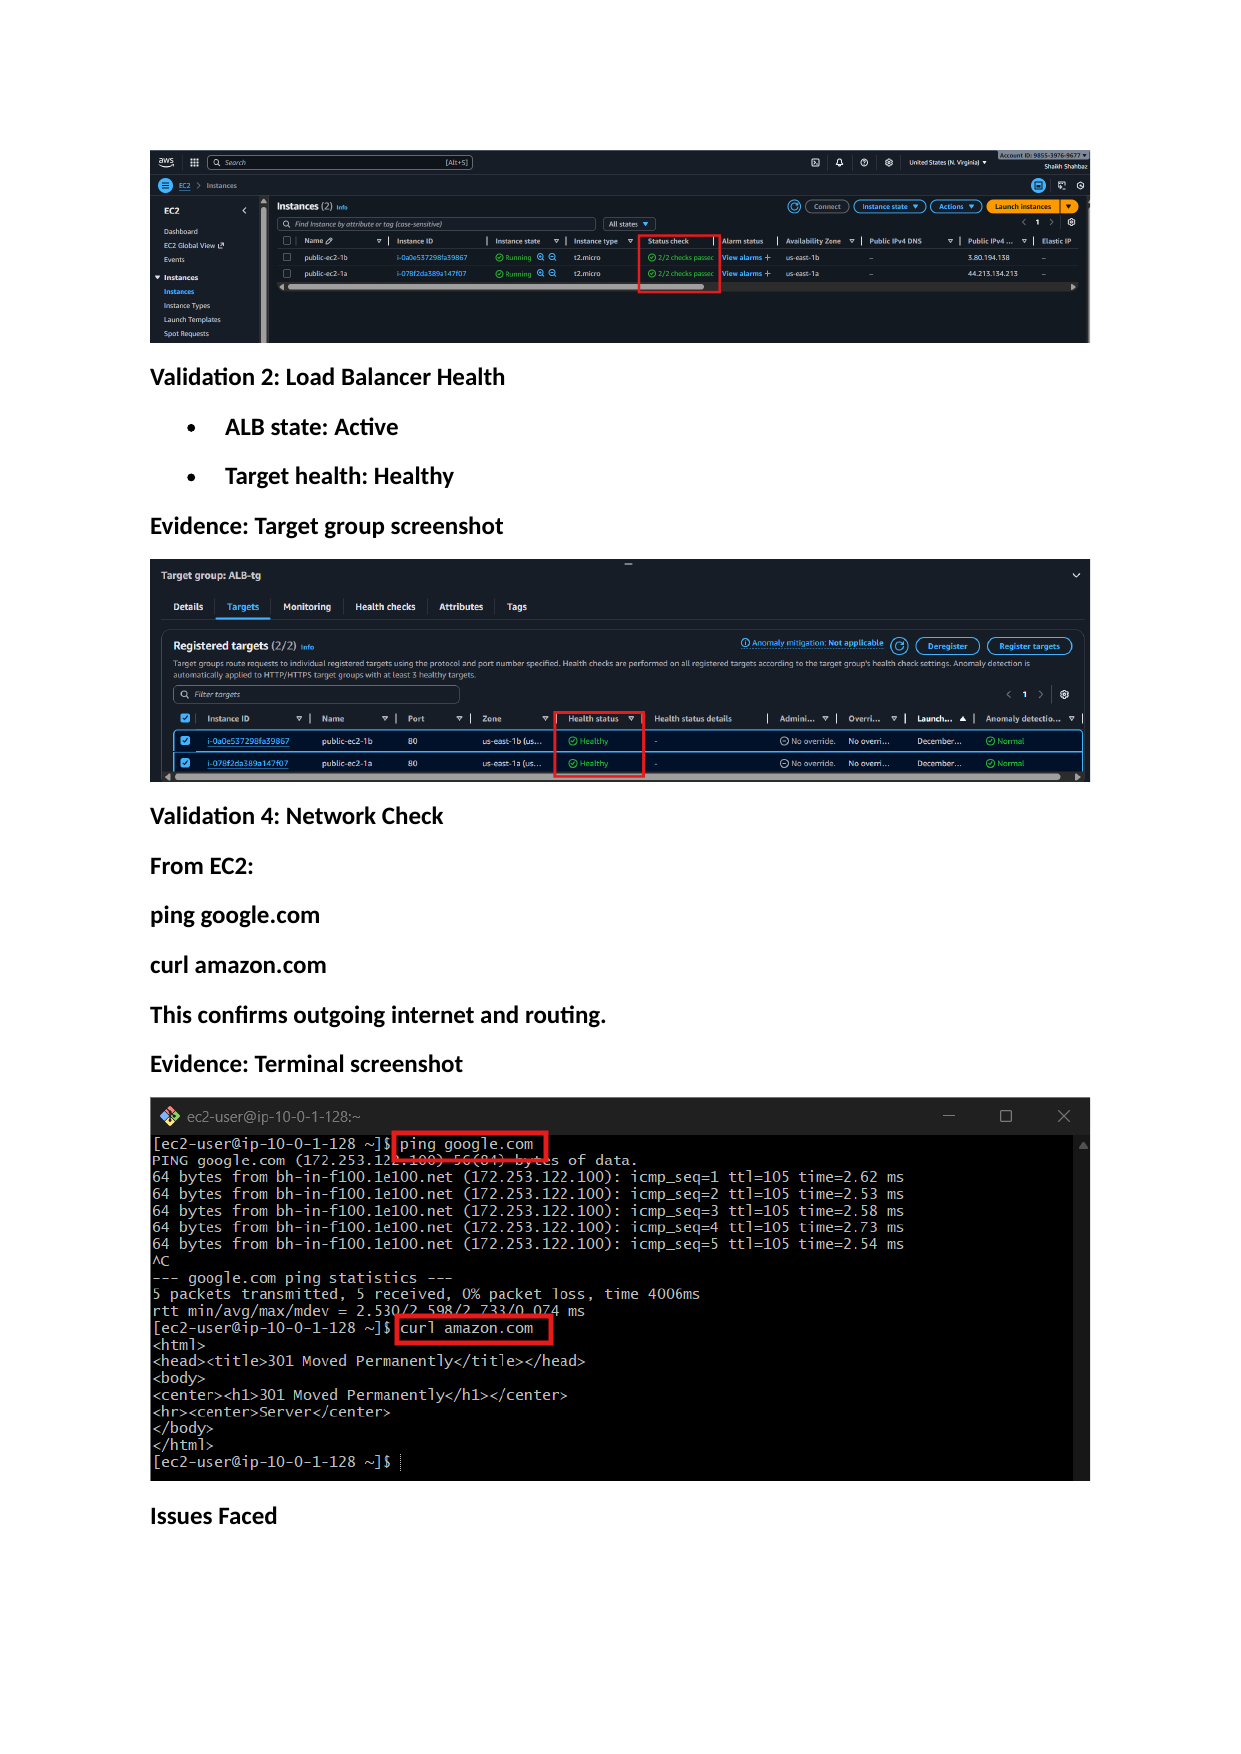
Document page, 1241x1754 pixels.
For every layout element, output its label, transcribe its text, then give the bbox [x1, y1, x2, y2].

text Validation 2: Load Balancer Health [150, 361, 1090, 392]
picture [150, 150, 1091, 343]
picture [150, 559, 1091, 782]
text Evidence: Terminal screenshot [150, 1048, 1090, 1079]
text This confirms outgoing internet and routing. [150, 999, 1090, 1029]
text From EC2: [150, 850, 1090, 881]
text Evidence: Target group screenshot [150, 510, 1090, 541]
text Validation 4: Network Check [150, 800, 1090, 831]
text ping google.com [150, 899, 1090, 930]
text curl amazon.com [150, 949, 1090, 980]
list ALB state: Active [187, 411, 1090, 441]
text Issues Faced [150, 1500, 1090, 1530]
picture [150, 1097, 1091, 1481]
list Target health: Healthy [187, 460, 1090, 491]
